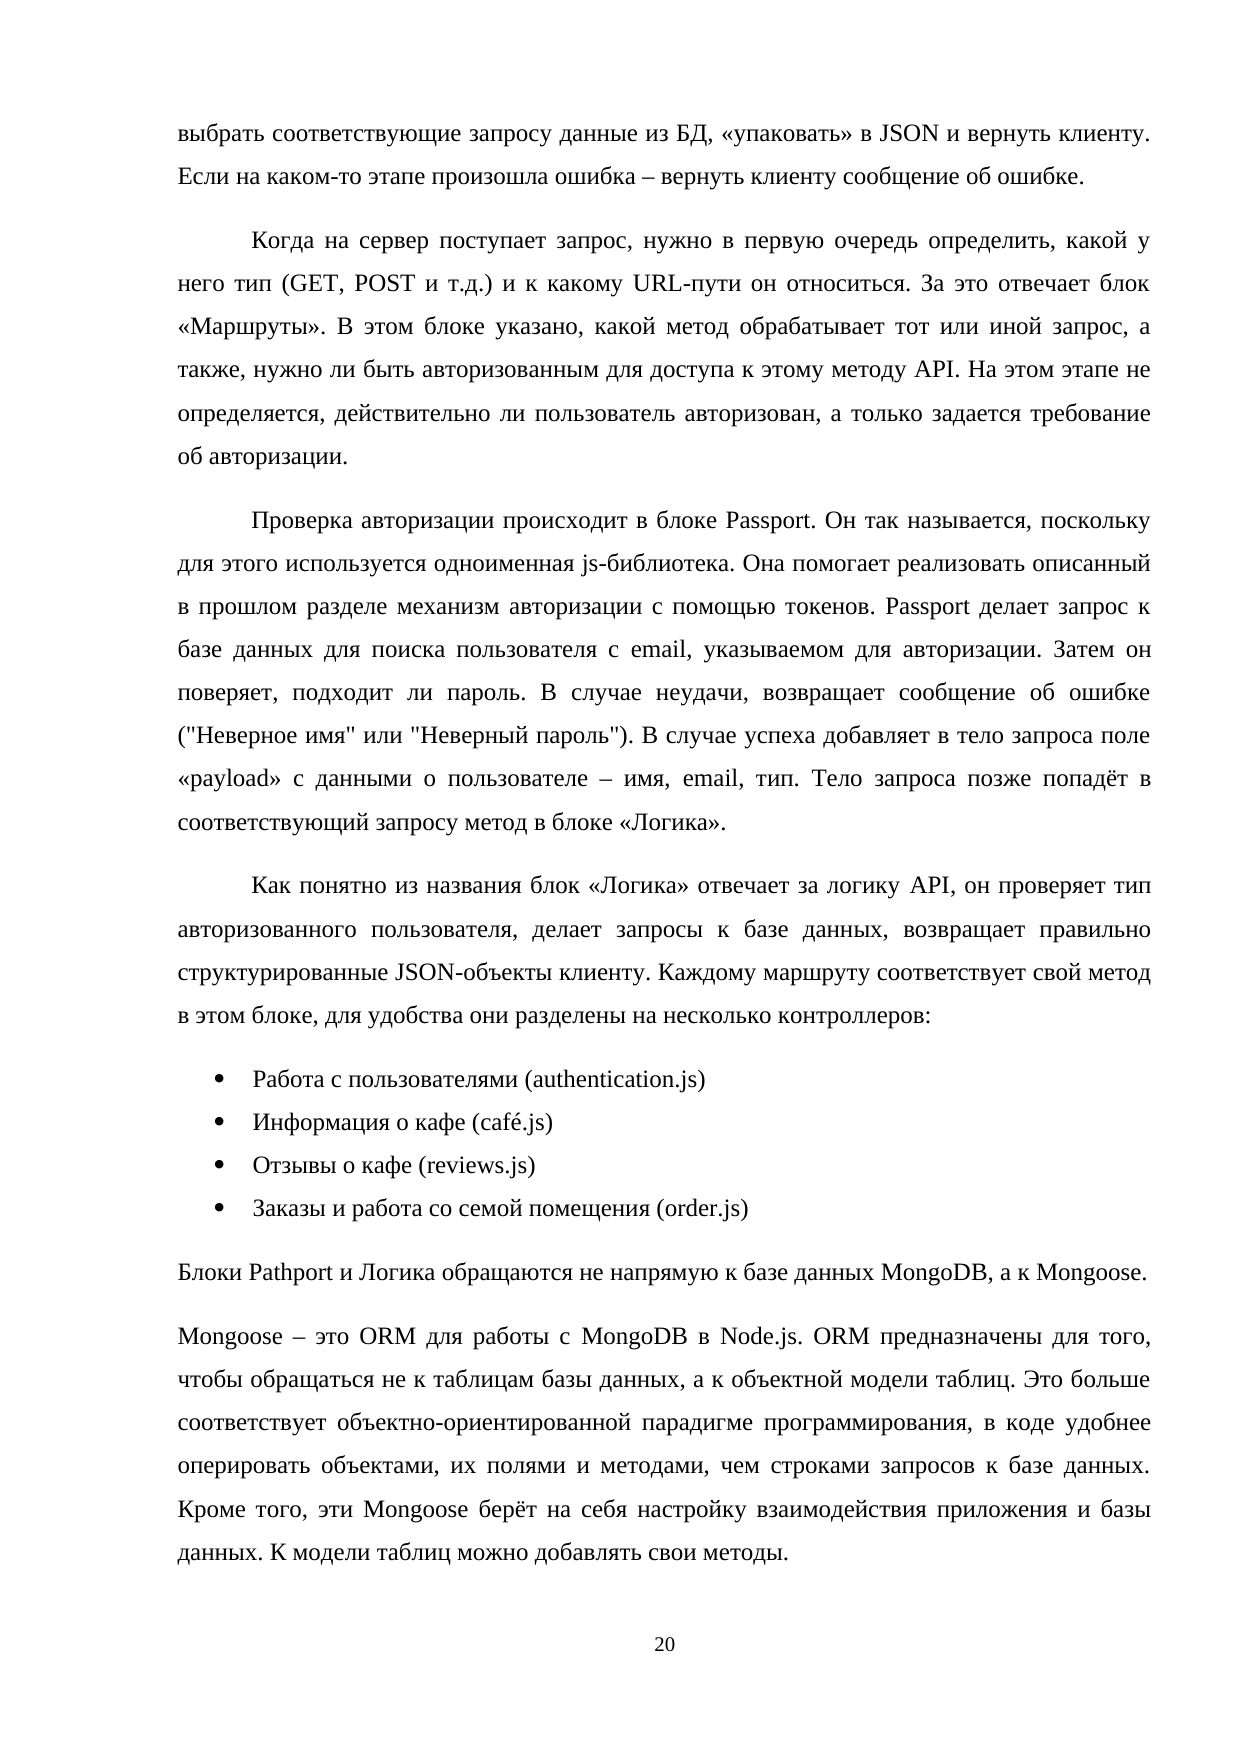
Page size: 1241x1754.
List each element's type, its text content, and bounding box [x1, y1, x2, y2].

text Блоки Pathport и Логика обращаются не напрямую к базе данных MongoDB, а к Mongoose. [177, 1257, 1152, 1286]
list Заказы и работа со семой помещения (order.js) [215, 1193, 1152, 1222]
text Mongoose – это ORM для работы с MongoDB в Node.js. ORM предназначены для того, чтобы обращаться не к таблицам базы данных, а к объектной модели таблиц. Это больше соответствует объектно-ориентированной парадигме программирования, в коде удобнее оперировать объектами, их полями и методами, чем строками запросов к базе данных. Кроме того, эти Mongoose берёт на себя настройку взаимодействия приложения и базы данных. К модели таблиц можно добавлять свои методы. [177, 1321, 1152, 1566]
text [177, 118, 1152, 190]
text Проверка авторизации происходит в блоке Passport. Он так называется, поскольку для этого используется одноименная js-библиотека. Она помогает реализовать описанный в прошлом разделе механизм авторизации с помощью токенов. Passport делает запрос к базе данных для поиска пользователя с email, указываемом для авторизации. Затем он поверяет, подходит ли пароль. В случае неудачи, возвращает сообщение об ошибке ("Неверное имя" или "Неверный пароль"). В случае успеха добавляет в тело запроса поле «payload» с данными о пользователе – имя, email, тип. Тело запроса позже попадёт в соответствующий запросу метод в блоке «Логика». [177, 505, 1152, 835]
list Работа с пользователями (authentication.js) [215, 1064, 1152, 1093]
list Информация о кафе (café.js) [215, 1107, 1152, 1136]
text Когда на сервер поступает запрос, нужно в первую очередь определить, какой у него тип (GET, POST и т.д.) и к какому URL-пути он относиться. За это отвечает блок «Маршруты». В этом блоке указано, какой метод обрабатывает тот или иной запрос, а также, нужно ли быть авторизованным для доступа к этому методу API. На этом этапе не определяется, действительно ли пользователь авторизован, а только задается требование об авторизации. [177, 225, 1152, 469]
text Как понятно из названия блок «Логика» отвечает за логику API, он проверяет тип авторизованного пользователя, делает запросы к базе данных, возвращает правильно структурированные JSON-объекты клиенту. Каждому маршруту соответствует свой метод в этом блоке, для удобства они разделены на несколько контроллеров: [177, 871, 1152, 1029]
list Отзывы о кафе (reviews.js) [215, 1150, 1152, 1179]
